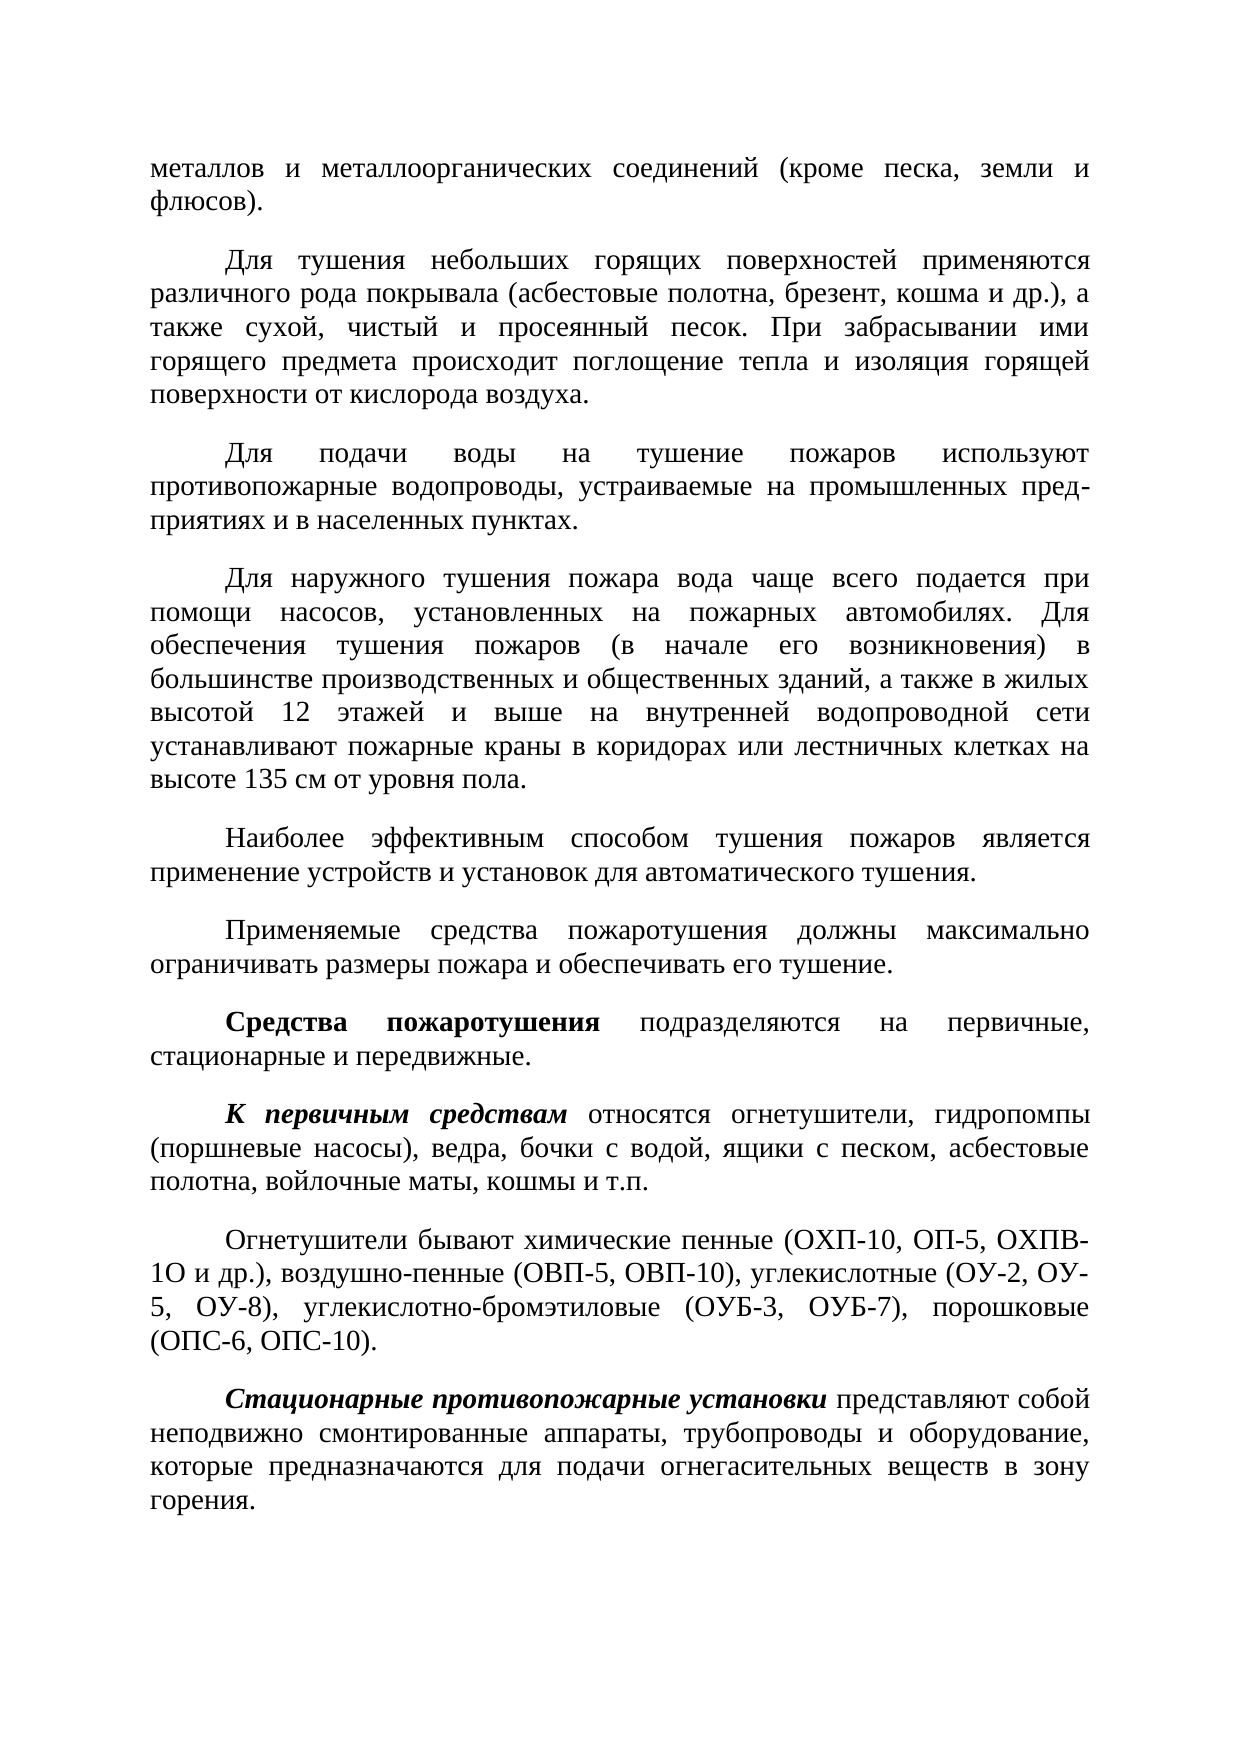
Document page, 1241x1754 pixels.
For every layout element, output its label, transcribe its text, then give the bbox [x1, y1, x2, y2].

text К первичным средствам относятся огнетушители, гидропом­пы (поршневые насосы), ведра, бочки с водой, ящики с песком, асбестовые полотна, войлочные маты, кошмы и т.п. [150, 1096, 1090, 1197]
text Применяемые средства пожаротушения должны максимально ограничивать размеры пожара и обеспечивать его тушение. [150, 912, 1090, 979]
text Стационарные противопожарные установки представляют собой неподвижно смонтированные аппараты, трубопроводы и оборудование, которые предназначаются для подачи огнегасительных веществ в зону горения. [150, 1381, 1090, 1515]
text Средства пожаротушения подразделяются на первичные, стационарные и передвижные. [150, 1004, 1090, 1071]
text Огнетушители бывают химические пенные (ОХП-10, ОП-5, ОХПВ-1О и др.), воздушно-пенные (ОВП-5, ОВП-10), углекислотные (ОУ-2, ОУ-5, ОУ-8), углекислотно-бромэтиловые (ОУБ-3, ОУБ-7), порошковые (ОПС-6, ОПС-10). [150, 1222, 1090, 1356]
text Наиболее эффективным способом тушения пожаров являет­ся применение устройств и установок для автоматического туше­ния. [150, 820, 1090, 887]
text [150, 150, 1090, 217]
text Для тушения небольших горящих поверхностей применяют­ся различного рода покрывала (асбестовые полотна, брезент, кошма и др.), а также сухой, чистый и просеянный песок. При забрасывании ими горящего предмета происходит поглощение теп­ла и изоляция горящей поверхности от кислорода воздуха. [150, 242, 1090, 410]
text Для подачи воды на тушение пожаров используют противопожарные водопроводы, устраиваемые на промышленных пред­приятиях и в населенных пунктах. [150, 435, 1090, 535]
text Для наружного тушения пожара вода чаще всего подается при помощи насосов, установленных на пожарных автомобилях. Для обеспечения тушения пожаров (в начале его возникно­вения) в большинстве производственных и общественных зданий, а также в жилых высотой 12 этажей и выше на внутренней водо­проводной сети устанавливают пожарные краны в коридорах или лестничных клетках на высоте 135 см от уровня пола. [150, 560, 1090, 795]
